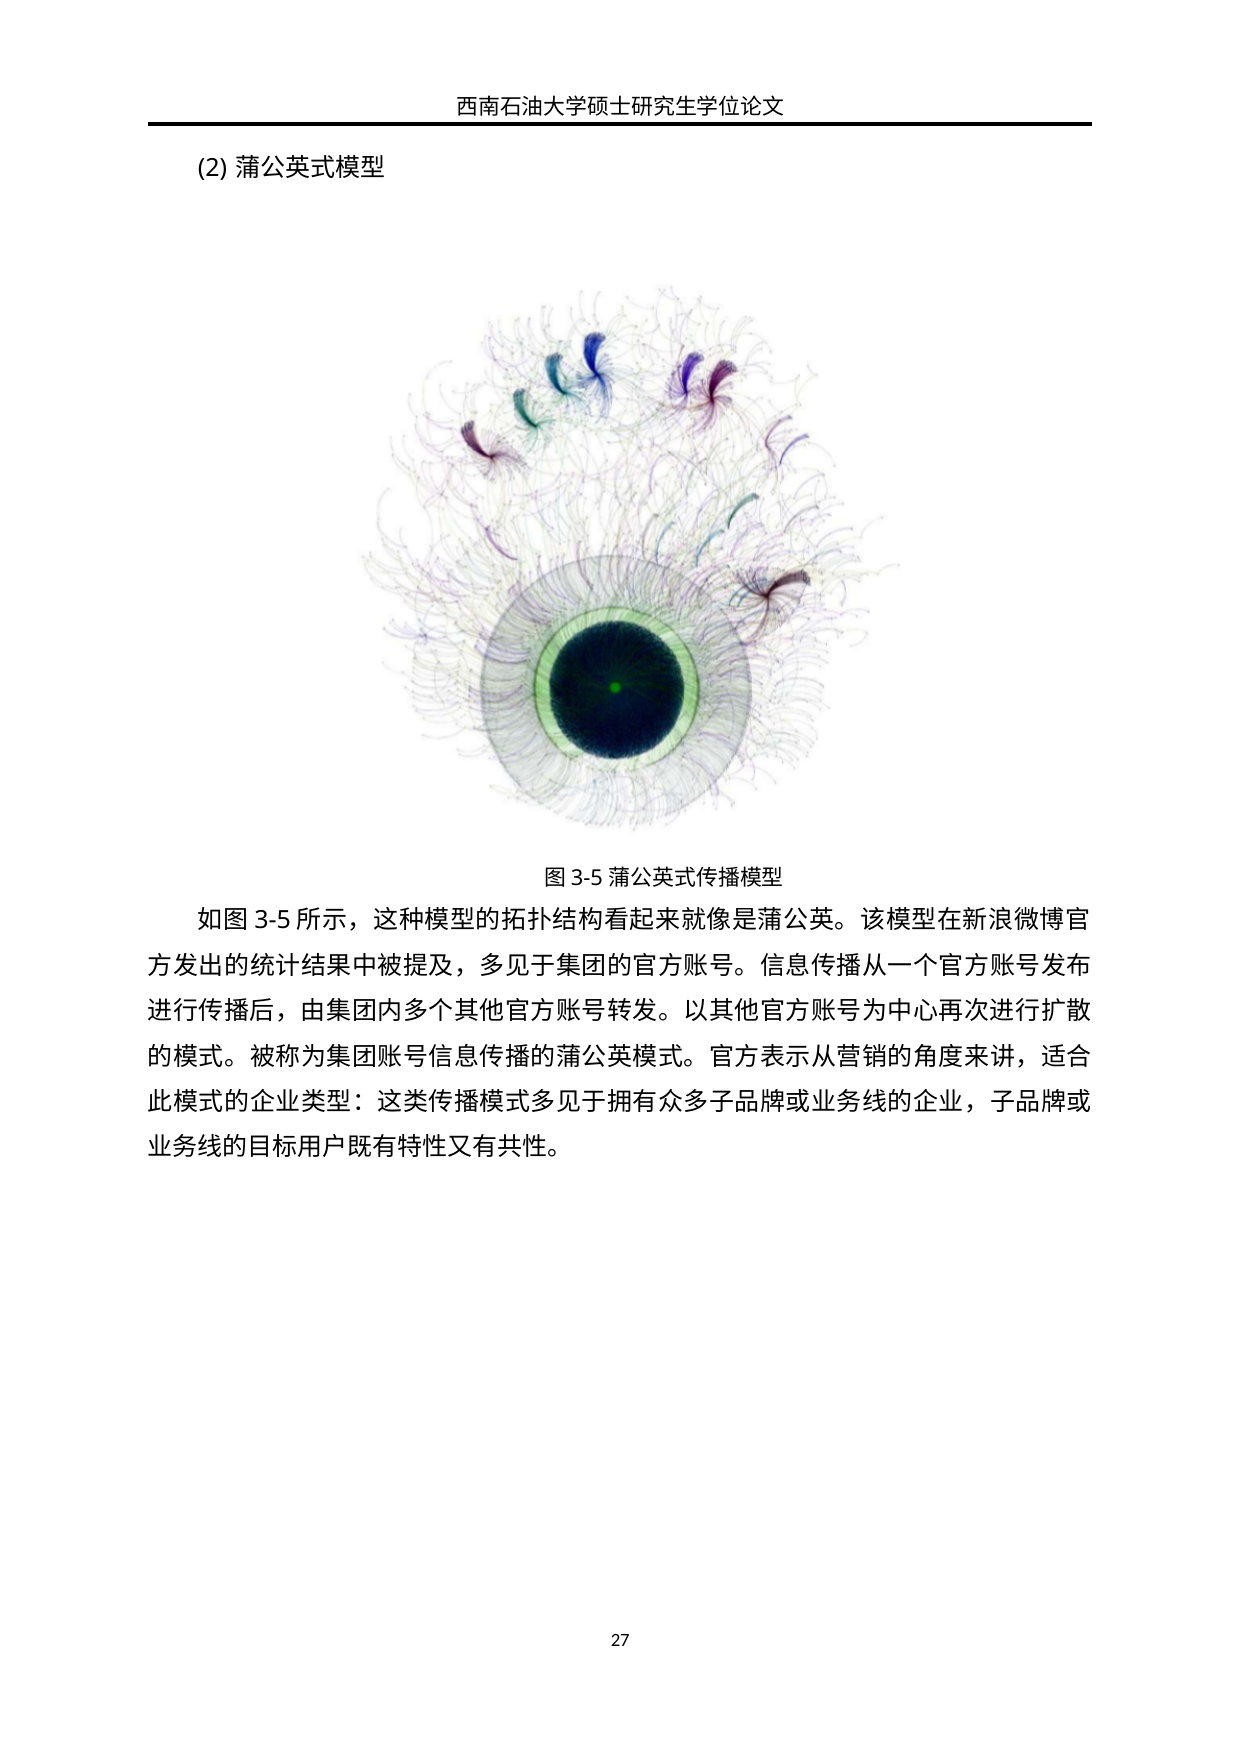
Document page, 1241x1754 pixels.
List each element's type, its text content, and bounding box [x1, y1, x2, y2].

subtitle (2) 蒲公英式模型 [148, 148, 1092, 184]
text 如图3-5所示，这种模型的拓扑结构看起来就像是蒲公英。该模型在新浪微博官方发出的统计结果中被提及，多见于集团的官方账号。信息传播从一个官方账号发布进行传播后，由集团内多个其他官方账号转发。以其他官方账号为中心再次进行扩散的模式。被称为集团账号信息传播的蒲公英模式。官方表示从营销的角度来讲，适合此模式的企业类型：这类传播模式多见于拥有众多子品牌或业务线的企业，子品牌或业务线的目标用户既有特性又有共性。 [148, 900, 1092, 1163]
text 图3-5 蒲公英式传播模型 [191, 860, 1092, 892]
picture [295, 220, 995, 854]
